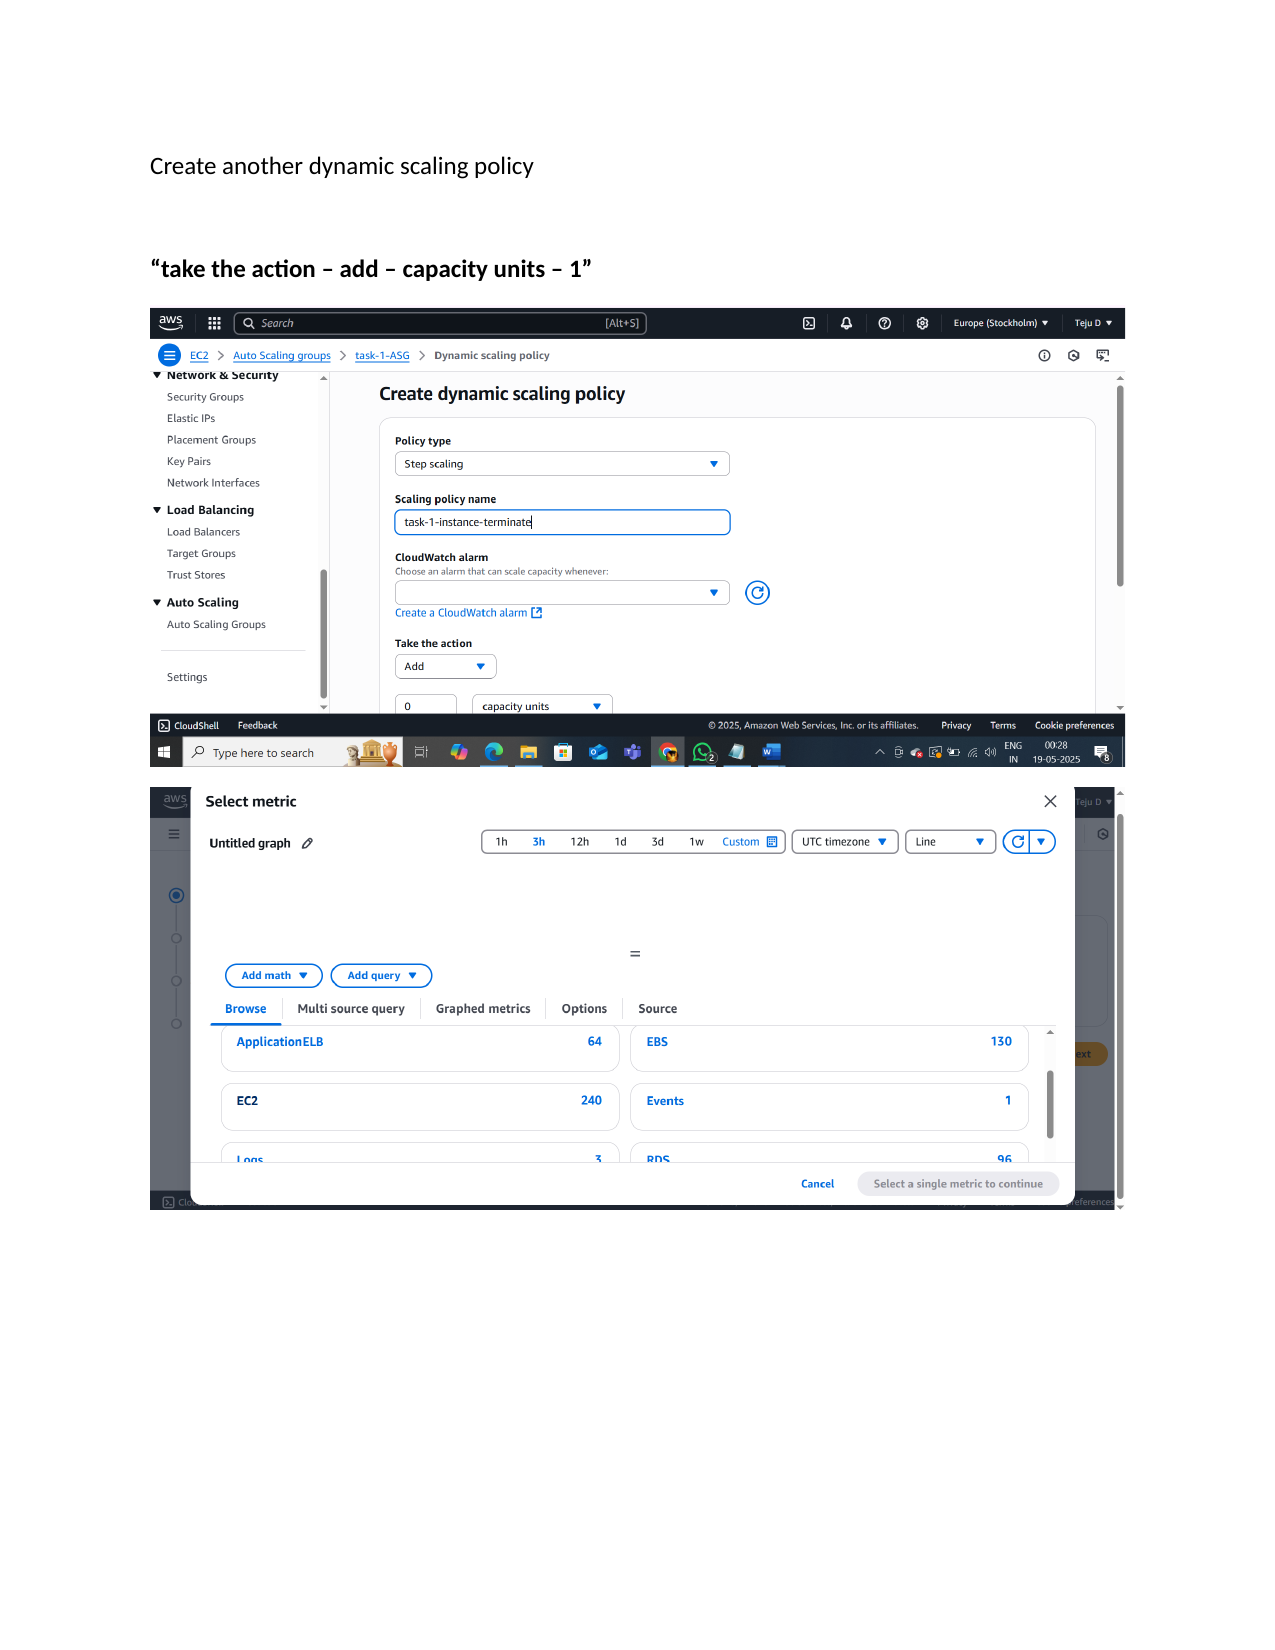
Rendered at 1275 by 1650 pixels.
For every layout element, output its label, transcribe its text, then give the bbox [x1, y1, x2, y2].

text “take the action – add – capacity units – 1” [150, 253, 1125, 284]
picture [150, 305, 1125, 767]
picture [150, 787, 1125, 1210]
text Create another dynamic scaling policy [150, 150, 1125, 181]
